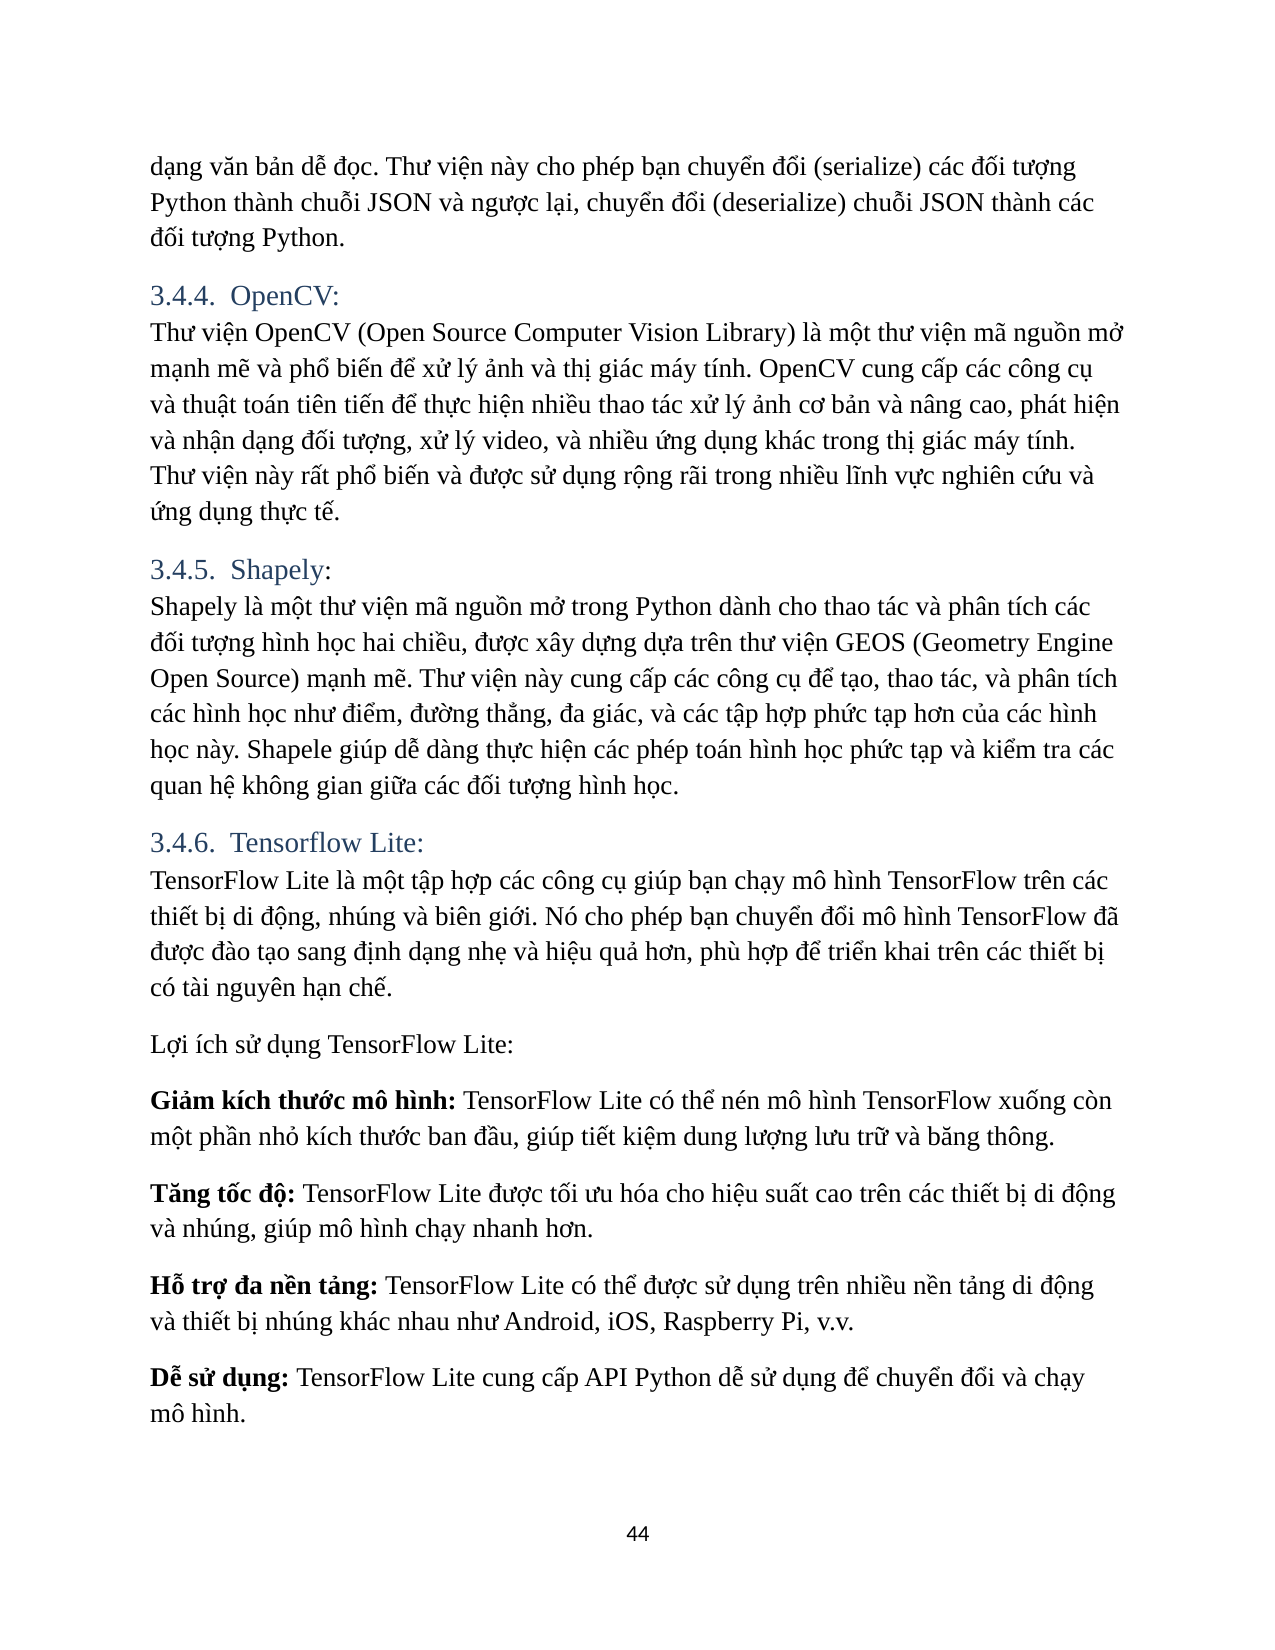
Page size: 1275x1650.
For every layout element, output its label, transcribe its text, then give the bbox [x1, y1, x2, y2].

subtitle 3.4.5. Shapely: [150, 552, 1125, 585]
subtitle 3.4.6. Tensorflow Lite: [150, 826, 1125, 859]
text Dễ sử dụng: TensorFlow Lite cung cấp API Python dễ sử dụng để chuyển đổi và chạy mô hình. [150, 1361, 1125, 1428]
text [150, 150, 1125, 253]
text Shapely là một thư viện mã nguồn mở trong Python dành cho thao tác và phân tích các đối tượng hình học hai chiều, được xây dựng dựa trên thư viện GEOS (Geometry Engine Open Source) mạnh mẽ. Thư viện này cung cấp các công cụ để tạo, thao tác, và phân tích các hình học như điểm, đường thẳng, đa giác, và các tập hợp phức tạp hơn của các hình học này. Shapele giúp dễ dàng thực hiện các phép toán hình học phức tạp và kiểm tra các quan hệ không gian giữa các đối tượng hình học. [150, 590, 1125, 800]
text Giảm kích thước mô hình: TensorFlow Lite có thể nén mô hình TensorFlow xuống còn một phần nhỏ kích thước ban đầu, giúp tiết kiệm dung lượng lưu trữ và băng thông. [150, 1084, 1125, 1151]
text Lợi ích sử dụng TensorFlow Lite: [150, 1028, 1125, 1059]
subtitle 3.4.4. OpenCV: [150, 278, 1125, 312]
text Tăng tốc độ: TensorFlow Lite được tối ưu hóa cho hiệu suất cao trên các thiết bị di động và nhúng, giúp mô hình chạy nhanh hơn. [150, 1177, 1125, 1243]
text Hỗ trợ đa nền tảng: TensorFlow Lite có thể được sử dụng trên nhiều nền tảng di động và thiết bị nhúng khác nhau như Android, iOS, Raspberry Pi, v.v. [150, 1269, 1125, 1336]
text TensorFlow Lite là một tập hợp các công cụ giúp bạn chạy mô hình TensorFlow trên các thiết bị di động, nhúng và biên giới. Nó cho phép bạn chuyển đổi mô hình TensorFlow đã được đào tạo sang định dạng nhẹ và hiệu quả hơn, phù hợp để triển khai trên các thiết bị có tài nguyên hạn chế. [150, 864, 1125, 1002]
text Thư viện OpenCV (Open Source Computer Vision Library) là một thư viện mã nguồn mở mạnh mẽ và phổ biến để xử lý ảnh và thị giác máy tính. OpenCV cung cấp các công cụ và thuật toán tiên tiến để thực hiện nhiều thao tác xử lý ảnh cơ bản và nâng cao, phát hiện và nhận dạng đối tượng, xử lý video, và nhiều ứng dụng khác trong thị giác máy tính. Thư viện này rất phổ biến và được sử dụng rộng rãi trong nhiều lĩnh vực nghiên cứu và ứng dụng thực tế. [150, 317, 1125, 526]
